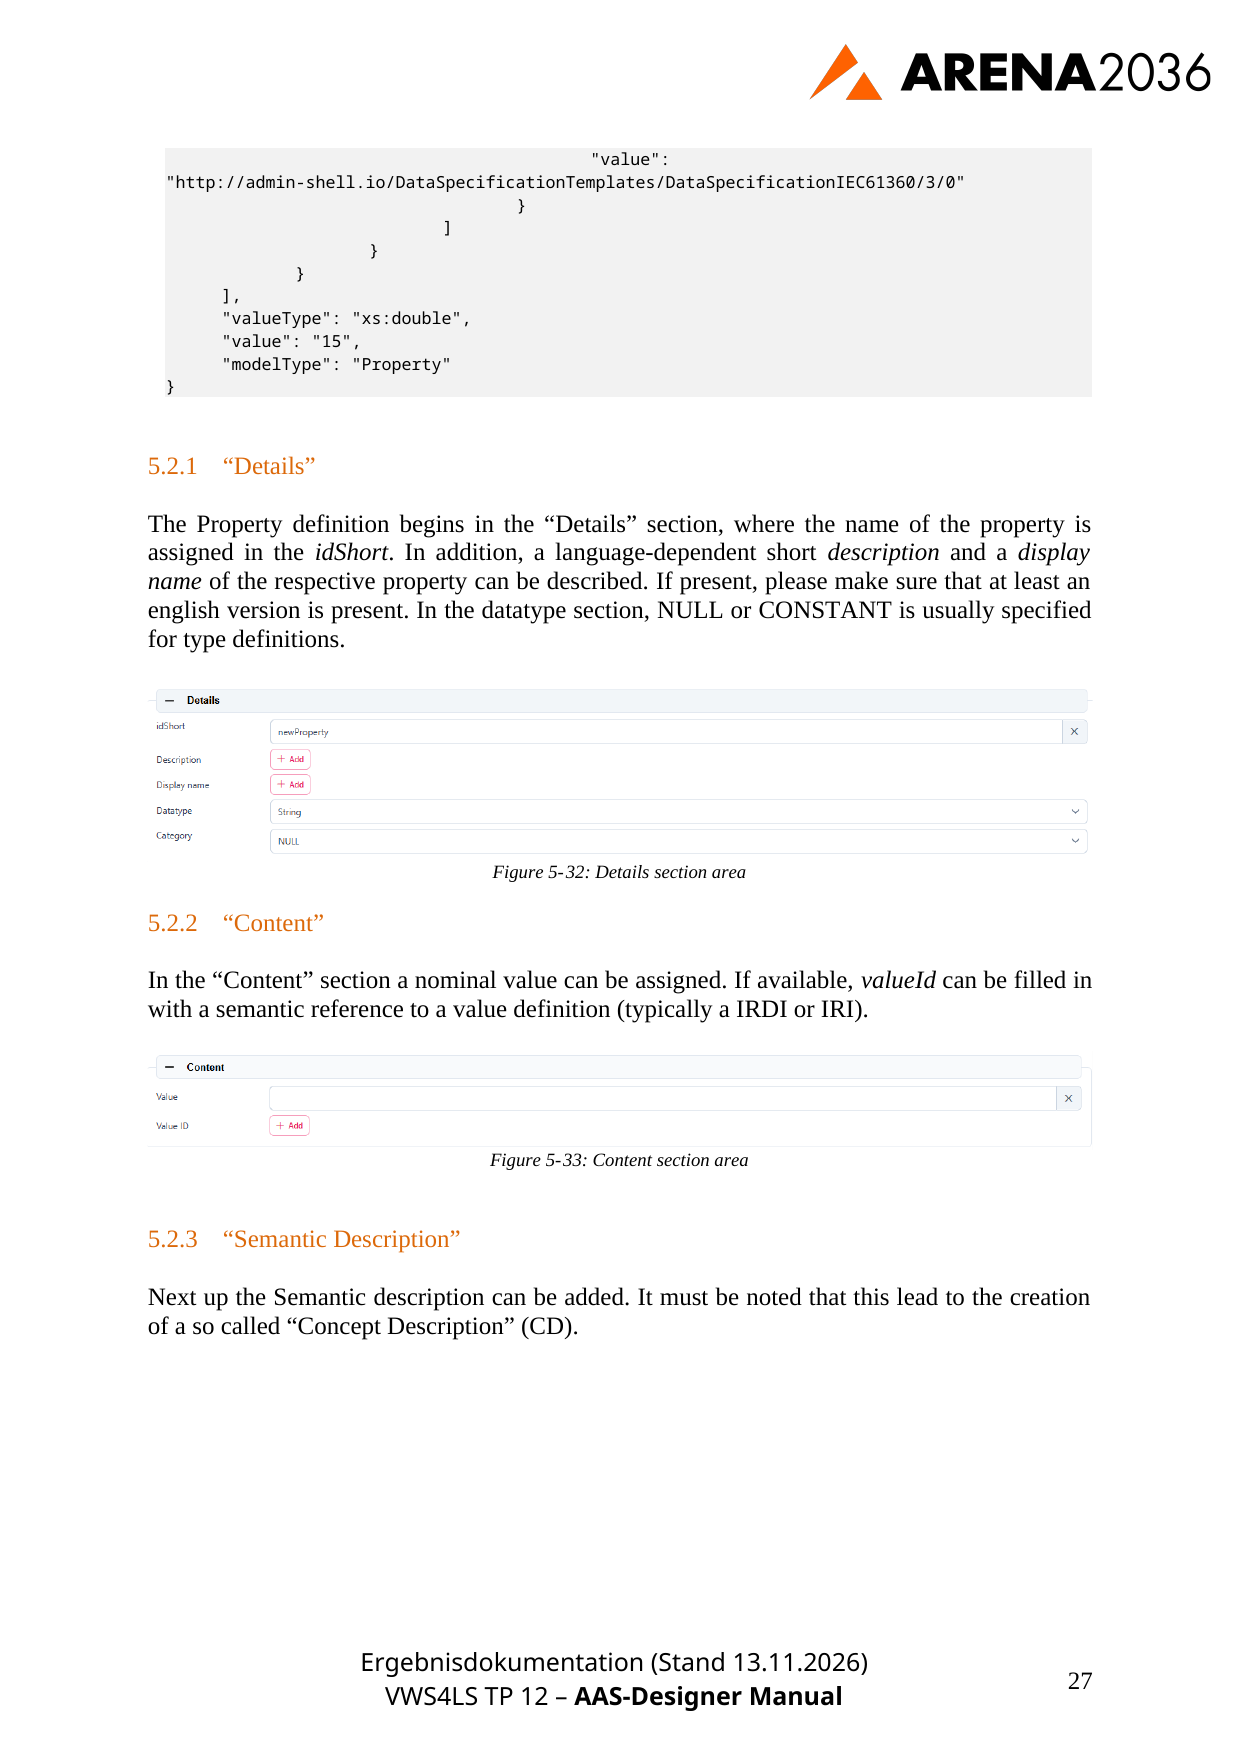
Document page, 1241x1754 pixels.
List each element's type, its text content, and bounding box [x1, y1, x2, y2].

text "valueType": "xs:double", [165, 307, 1092, 329]
text "value": "15", [165, 329, 1092, 352]
picture [147, 1051, 1093, 1150]
text The Property definition begins in the “Details” section, where the name of the property is assigned in the idShort. In addition, a language-dependent short description and a display name of the respective property can be described. If present, please make sure that at least an english version is present. In the datatype section, NULL or CONSTANT is usually specified for type definitions. [148, 509, 1092, 652]
text Next up the Semantic description can be added. It must be noted that this lead to the creation of a so called “Concept Description” (CD). [148, 1282, 1092, 1339]
text } [165, 375, 1092, 397]
subtitle “Content” [148, 908, 1092, 937]
text } [165, 261, 1092, 284]
text "modelType": "Property" [165, 352, 1092, 375]
picture [809, 44, 1211, 100]
text ], [165, 284, 1092, 307]
picture [147, 681, 1093, 862]
subtitle “Semantic Description” [148, 1224, 1092, 1253]
text } [165, 238, 1092, 261]
text } [165, 193, 1092, 216]
text "value": "http://admin-shell.io/DataSpecificationTemplates/DataSpecificationIEC61360/3/0" [165, 148, 1092, 193]
text ] [165, 216, 1092, 238]
subtitle “Details” [148, 451, 1092, 480]
text In the “Content” section a nominal value can be assigned. If available, valueId can be filled in with a semantic reference to a value definition (typically a IRDI or IRI). [148, 965, 1092, 1023]
